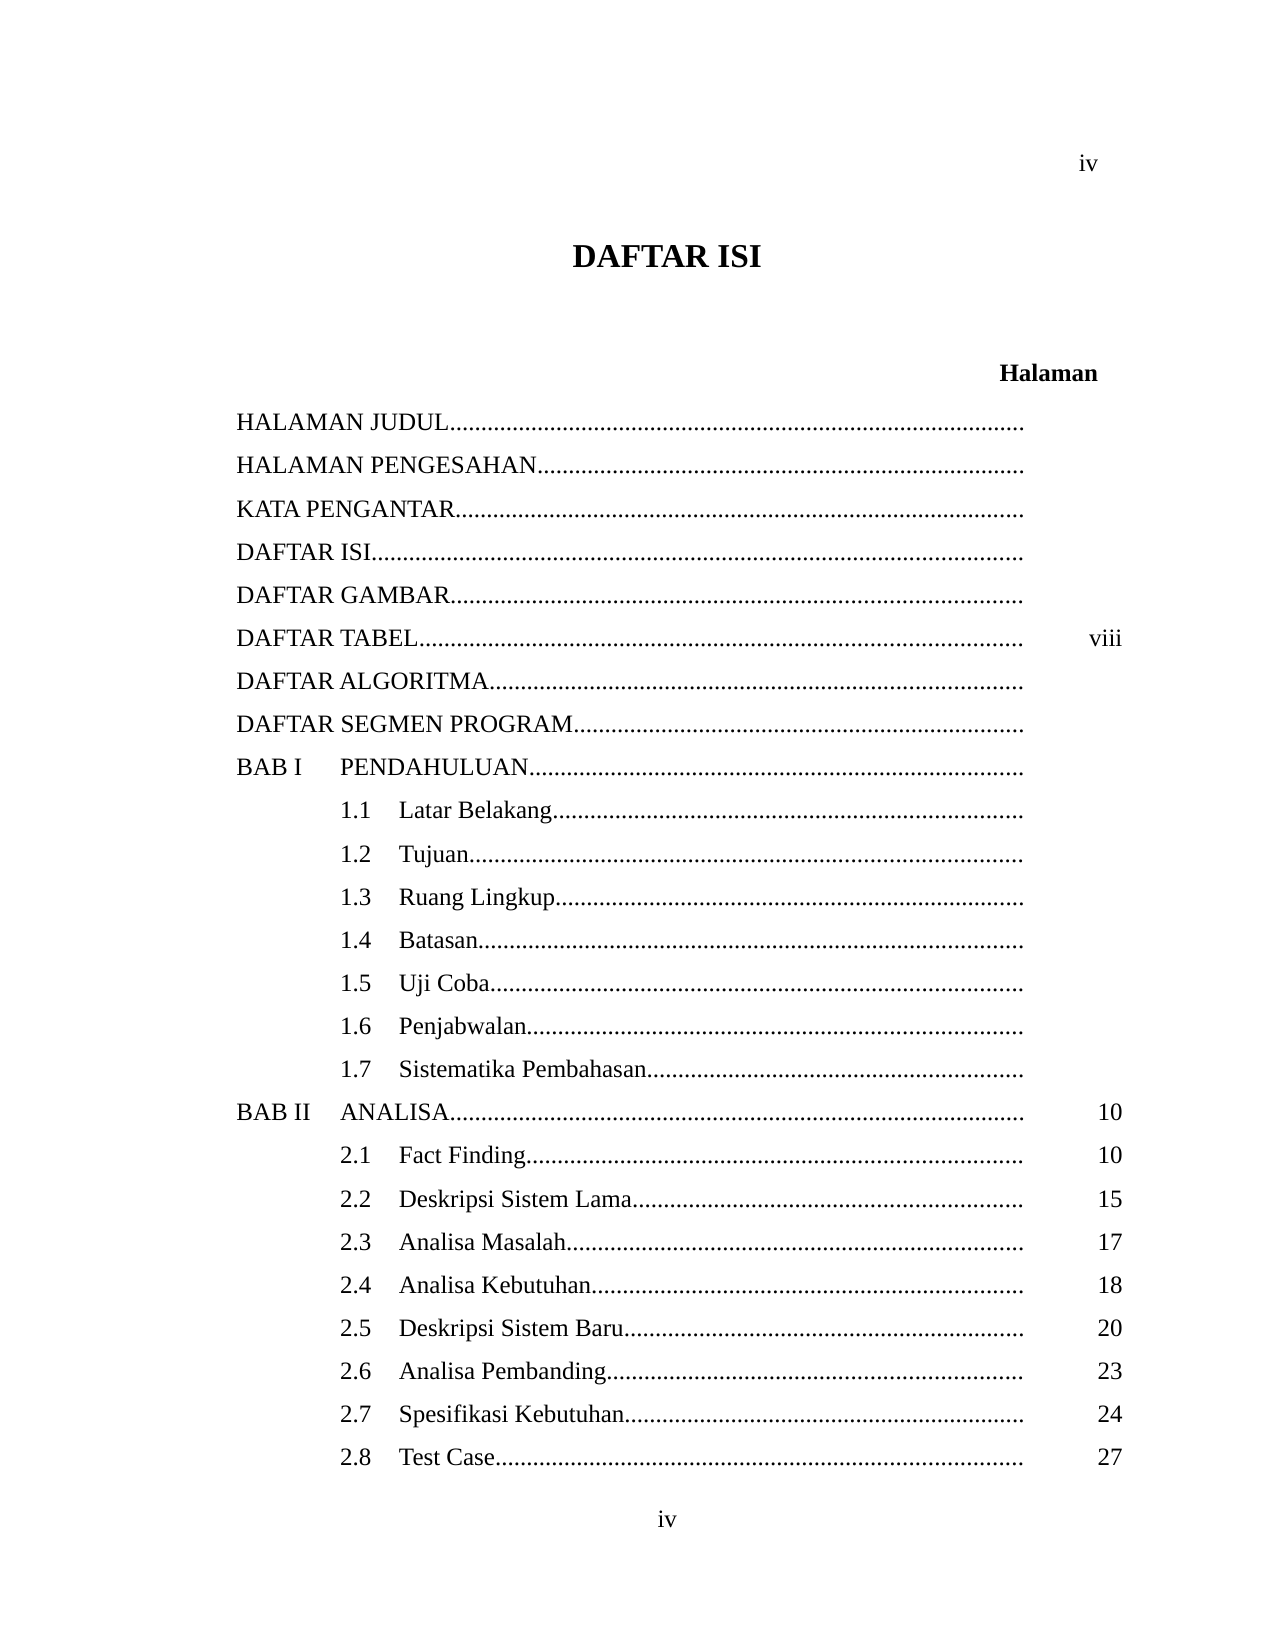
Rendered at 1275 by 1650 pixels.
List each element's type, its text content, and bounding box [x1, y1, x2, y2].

text 2.7 Spesifikasi Kebutuhan 24 [236, 1399, 1098, 1428]
text 1.2 Tujuan 2 [236, 839, 1098, 867]
text 1.6 Penjabwalan 5 [236, 1011, 1098, 1040]
text KATA PENGANTAR iii [236, 494, 1098, 522]
text DAFTAR SEGMEN PROGRAM xi [236, 709, 1098, 738]
text HALAMAN PENGESAHAN ii [236, 451, 1098, 479]
text 1.4 Batasan 4 [236, 925, 1098, 954]
text 2.1 Fact Finding 10 [236, 1141, 1098, 1169]
text 2.8 Test Case 27 [236, 1442, 1098, 1471]
text BAB I PENDAHULUAN 1 [236, 752, 1098, 781]
text DAFTAR ISI [236, 236, 1098, 275]
text 2.4 Analisa Kebutuhan 18 [236, 1270, 1098, 1299]
text BAB II ANALISA 10 [236, 1097, 1098, 1126]
text 2.3 Analisa Masalah 17 [236, 1227, 1098, 1256]
text 1.5 Uji Coba 5 [236, 968, 1098, 997]
text 1.3 Ruang Lingkup 3 [236, 882, 1098, 911]
text 2.2 Deskripsi Sistem Lama 15 [236, 1184, 1098, 1212]
text Halaman [236, 358, 1098, 387]
text HALAMAN JUDUL i [236, 407, 1098, 436]
text DAFTAR GAMBAR vi [236, 580, 1098, 609]
text 1.1 Latar Belakang 1 [236, 796, 1098, 824]
text DAFTAR ISI iv [236, 537, 1098, 566]
text DAFTAR TABEL viii [236, 623, 1098, 652]
text 2.5 Deskripsi Sistem Baru 20 [236, 1313, 1098, 1342]
text 2.6 Analisa Pembanding 23 [236, 1356, 1098, 1385]
text 1.7 Sistematika Pembahasan 7 [236, 1054, 1098, 1083]
text DAFTAR ALGORITMA ix [236, 666, 1098, 695]
